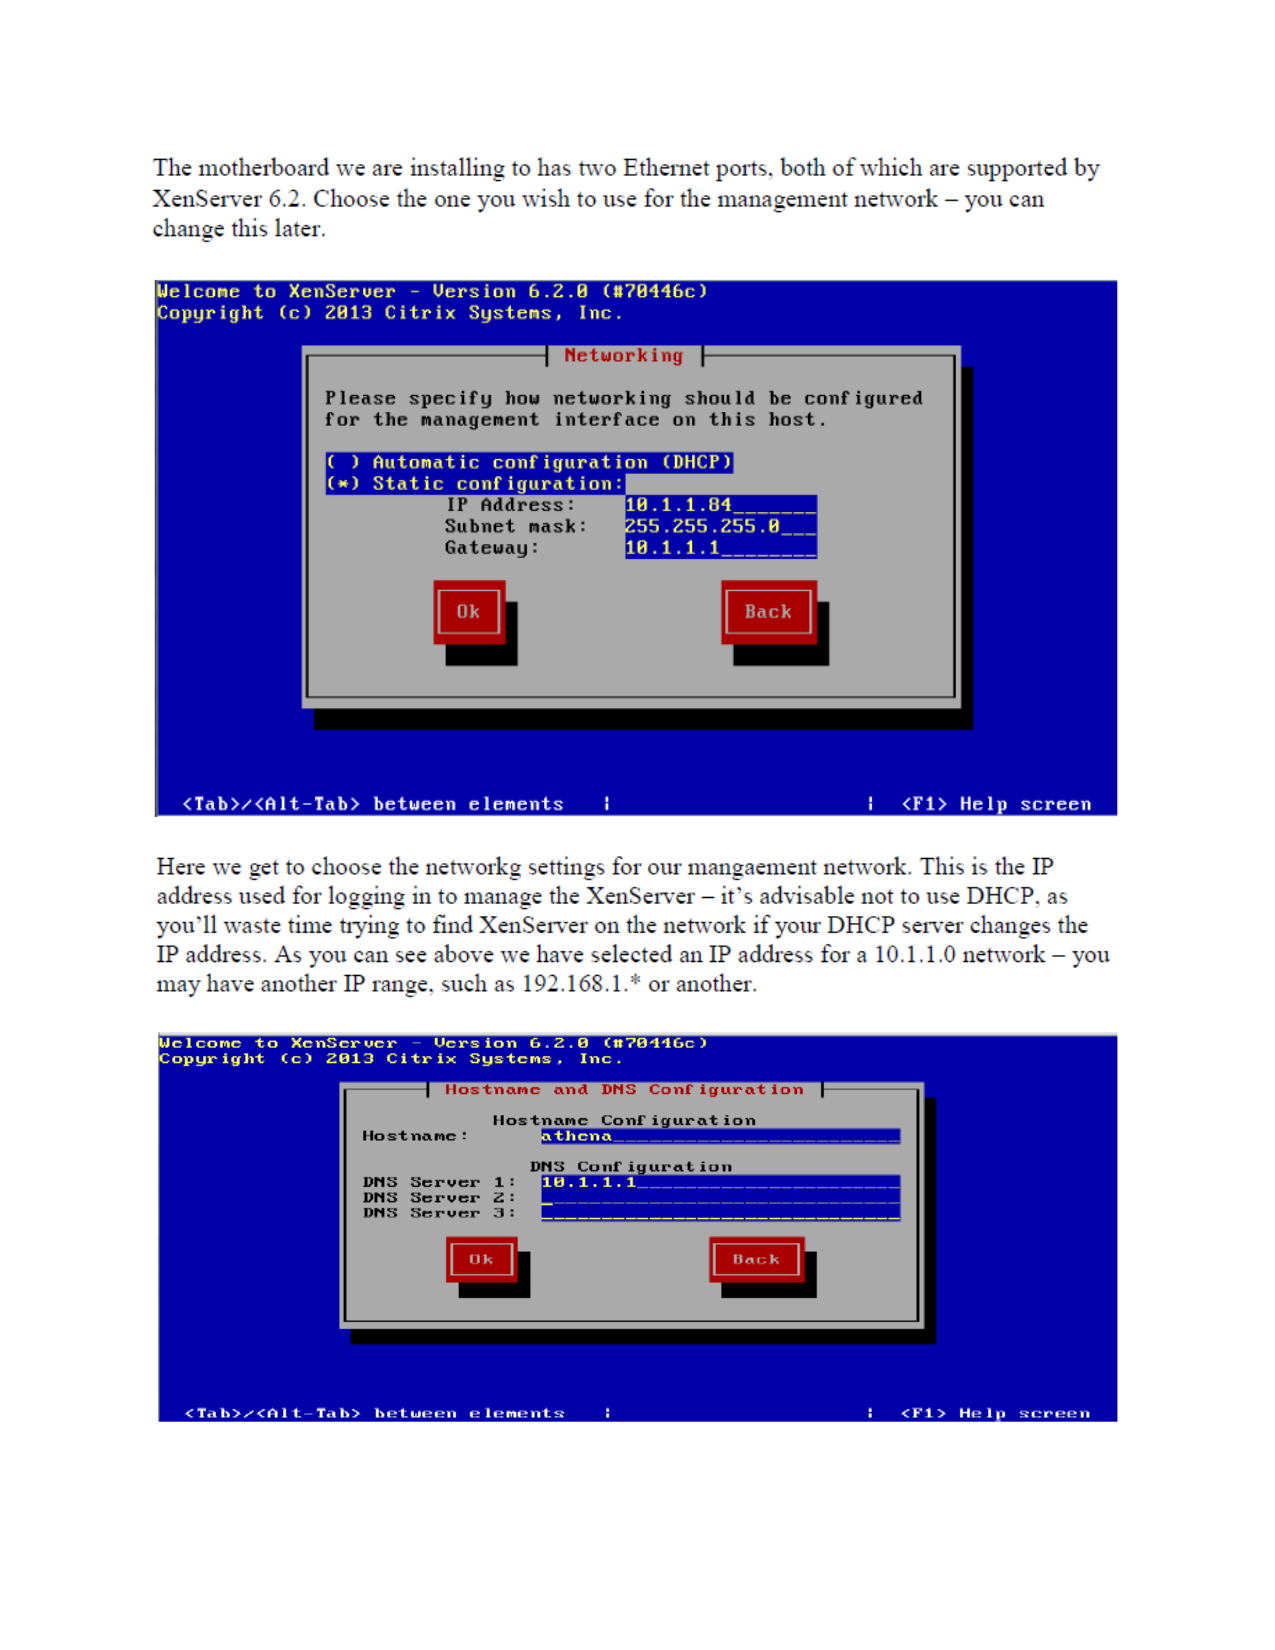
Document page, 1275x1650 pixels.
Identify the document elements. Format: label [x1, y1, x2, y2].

picture [150, 270, 1125, 827]
picture [150, 150, 1125, 245]
picture [150, 1024, 1125, 1429]
picture [150, 851, 1125, 1000]
